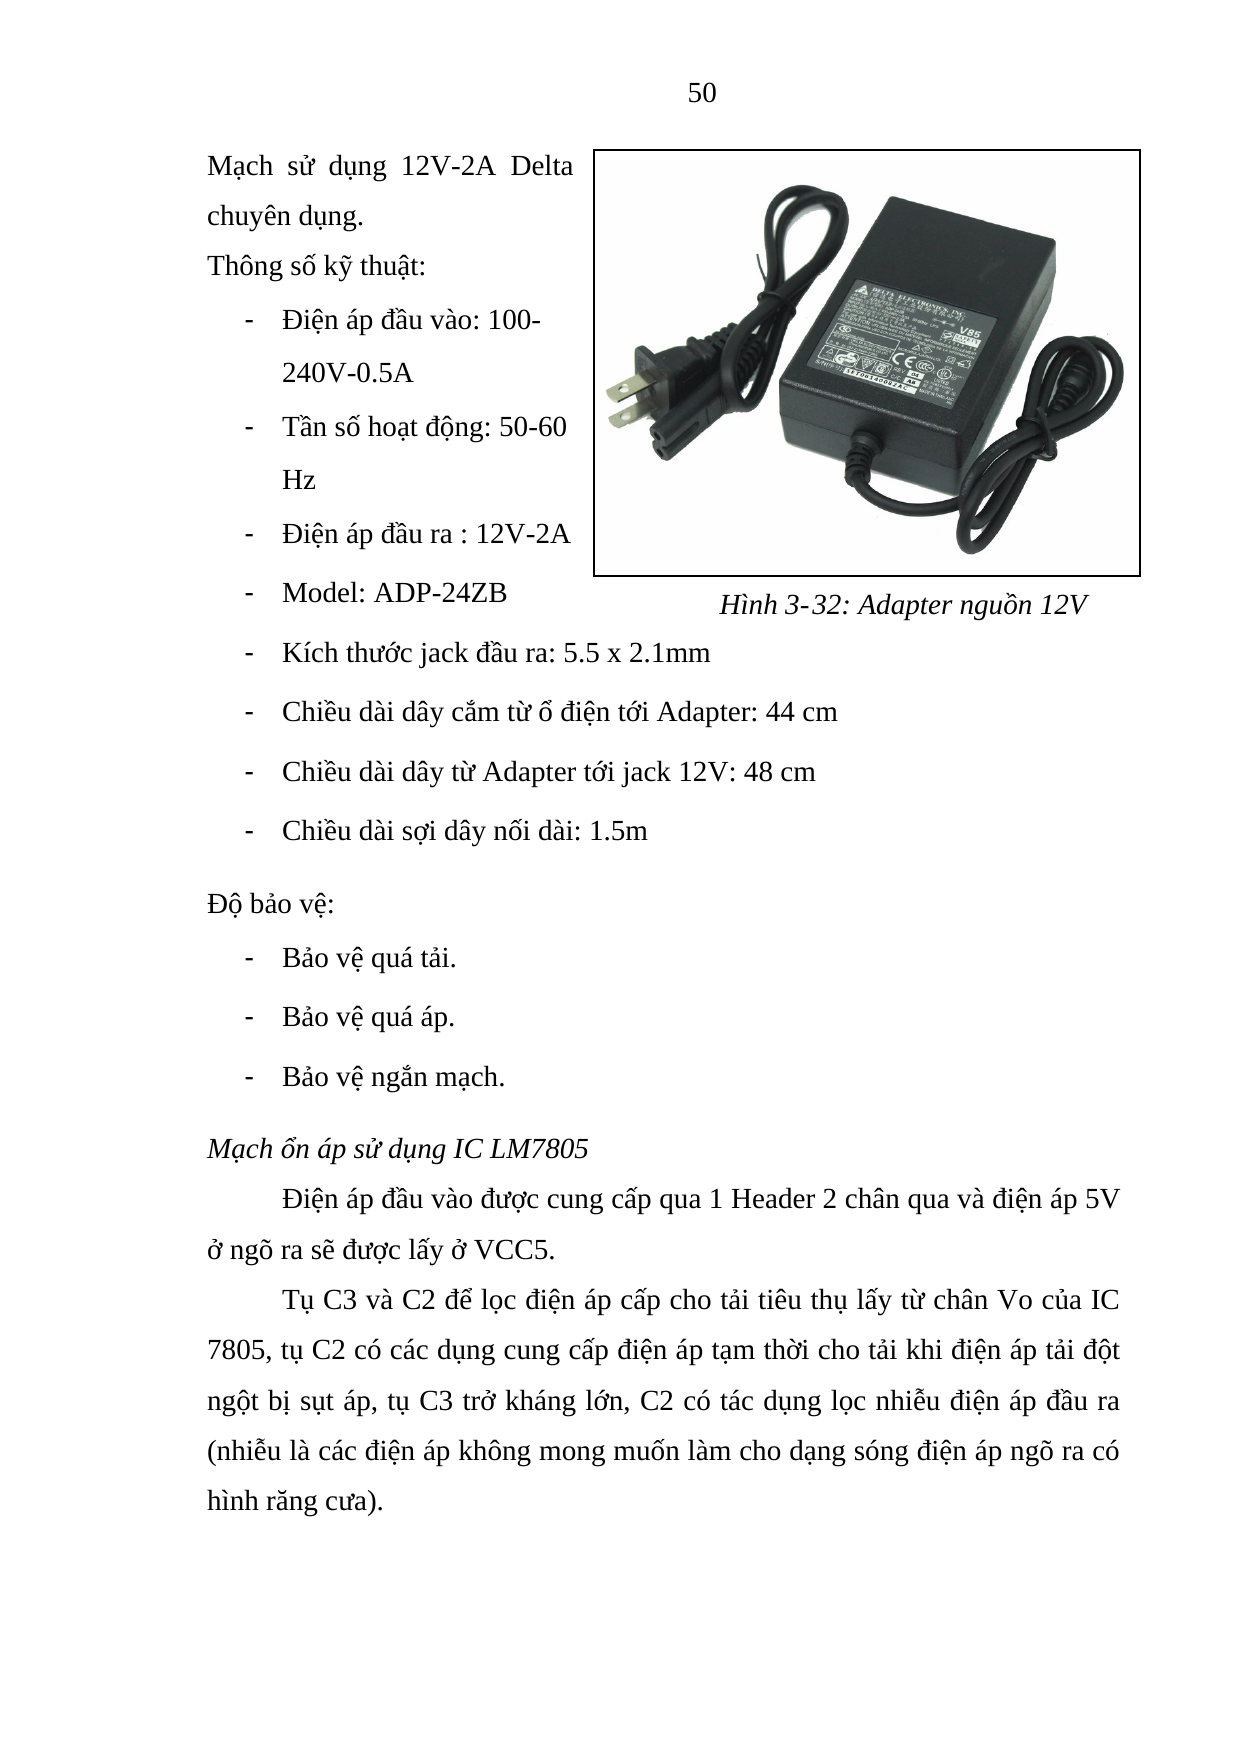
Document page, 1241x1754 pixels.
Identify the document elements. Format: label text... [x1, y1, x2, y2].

list Tần số hoạt động: 50-60 Hz [244, 405, 593, 495]
text Mạch sử dụng 12V-2A Delta chuyên dụng. [207, 148, 1122, 232]
text Độ bảo vệ: [207, 886, 1122, 919]
list Bảo vệ quá áp. [244, 996, 1122, 1035]
list Điện áp đầu vào: 100-240V-0.5A [244, 299, 593, 389]
list Chiều dài sợi dây nối dài: 1.5m [244, 809, 1122, 849]
text Thông số kỹ thuật: [207, 248, 593, 282]
text Tụ C3 và C2 để lọc điện áp cấp cho tải tiêu thụ lấy từ chân Vo của IC 7805, tụ C2 có các dụng cung cấp điện áp tạm thời cho tải khi điện áp tải đột ngột bị sụt áp, tụ C3 trở kháng lớn, C2 có tác dụng lọc nhiễu điện áp đầu ra (nhiễu là các điện áp không mong muốn làm cho dạng sóng điện áp ngõ ra có hình răng cưa). [207, 1282, 1122, 1517]
list Điện áp đầu ra : 12V-2A [244, 512, 593, 552]
list Model: ADP-24ZB [244, 572, 1122, 611]
text Điện áp đầu vào được cung cấp qua 1 Header 2 chân qua và điện áp 5V ở ngõ ra sẽ được lấy ở VCC5. [207, 1181, 1122, 1265]
picture [595, 151, 1139, 575]
list Bảo vệ quá tải. [244, 936, 1122, 976]
list Bảo vệ ngắn mạch. [244, 1055, 1122, 1095]
list Kích thước jack đầu ra: 5.5 x 2.1mm [244, 631, 1122, 671]
list Chiều dài dây từ Adapter tới jack 12V: 48 cm [244, 750, 1122, 790]
text Mạch ổn áp sử dụng IC LM7805 [207, 1131, 1122, 1165]
list Chiều dài dây cắm từ ổ điện tới Adapter: 44 cm [244, 691, 1122, 730]
